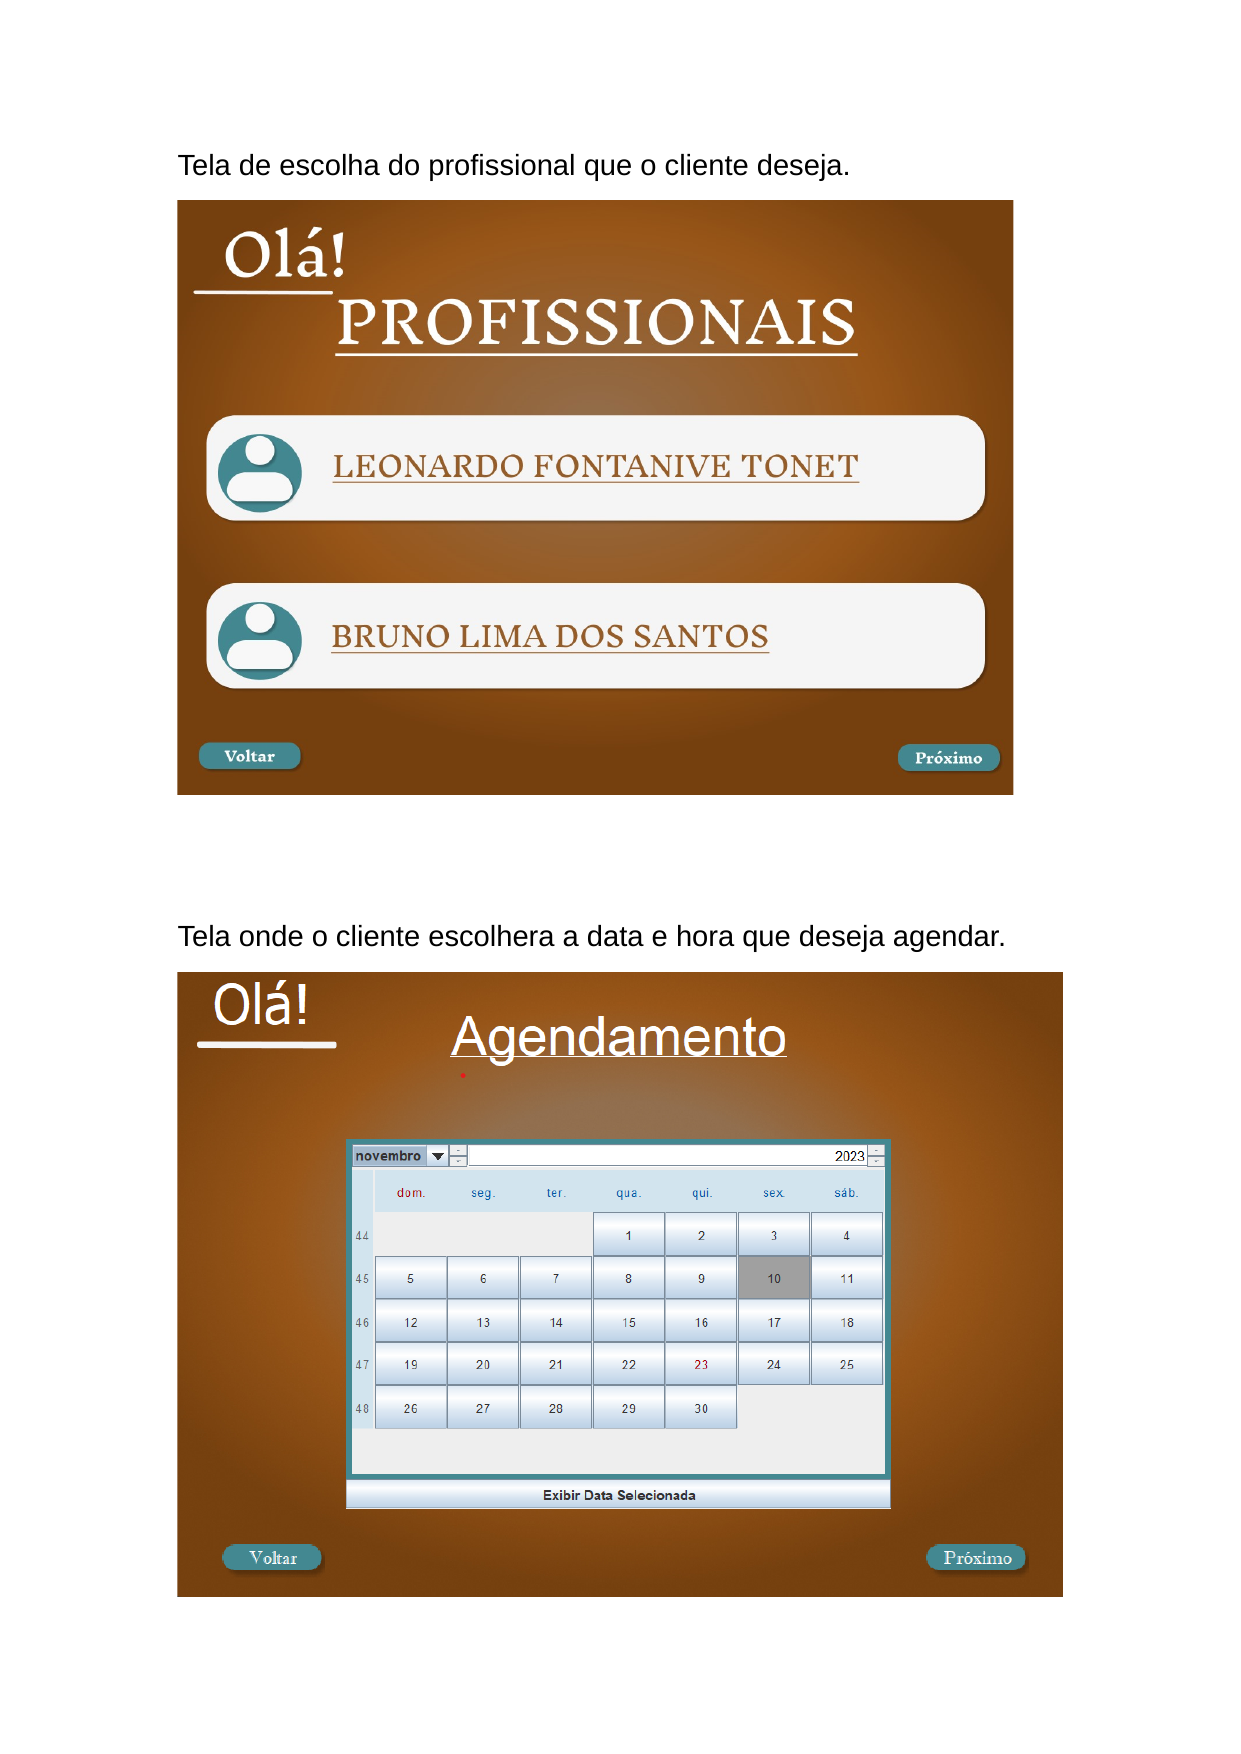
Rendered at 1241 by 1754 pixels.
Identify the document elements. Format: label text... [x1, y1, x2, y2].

picture [177, 972, 1063, 1597]
text Tela de escolha do profissional que o cliente deseja. [177, 148, 1063, 181]
text Tela onde o cliente escolhera a data e hora que deseja agendar. [177, 919, 1063, 953]
picture [177, 200, 1014, 795]
